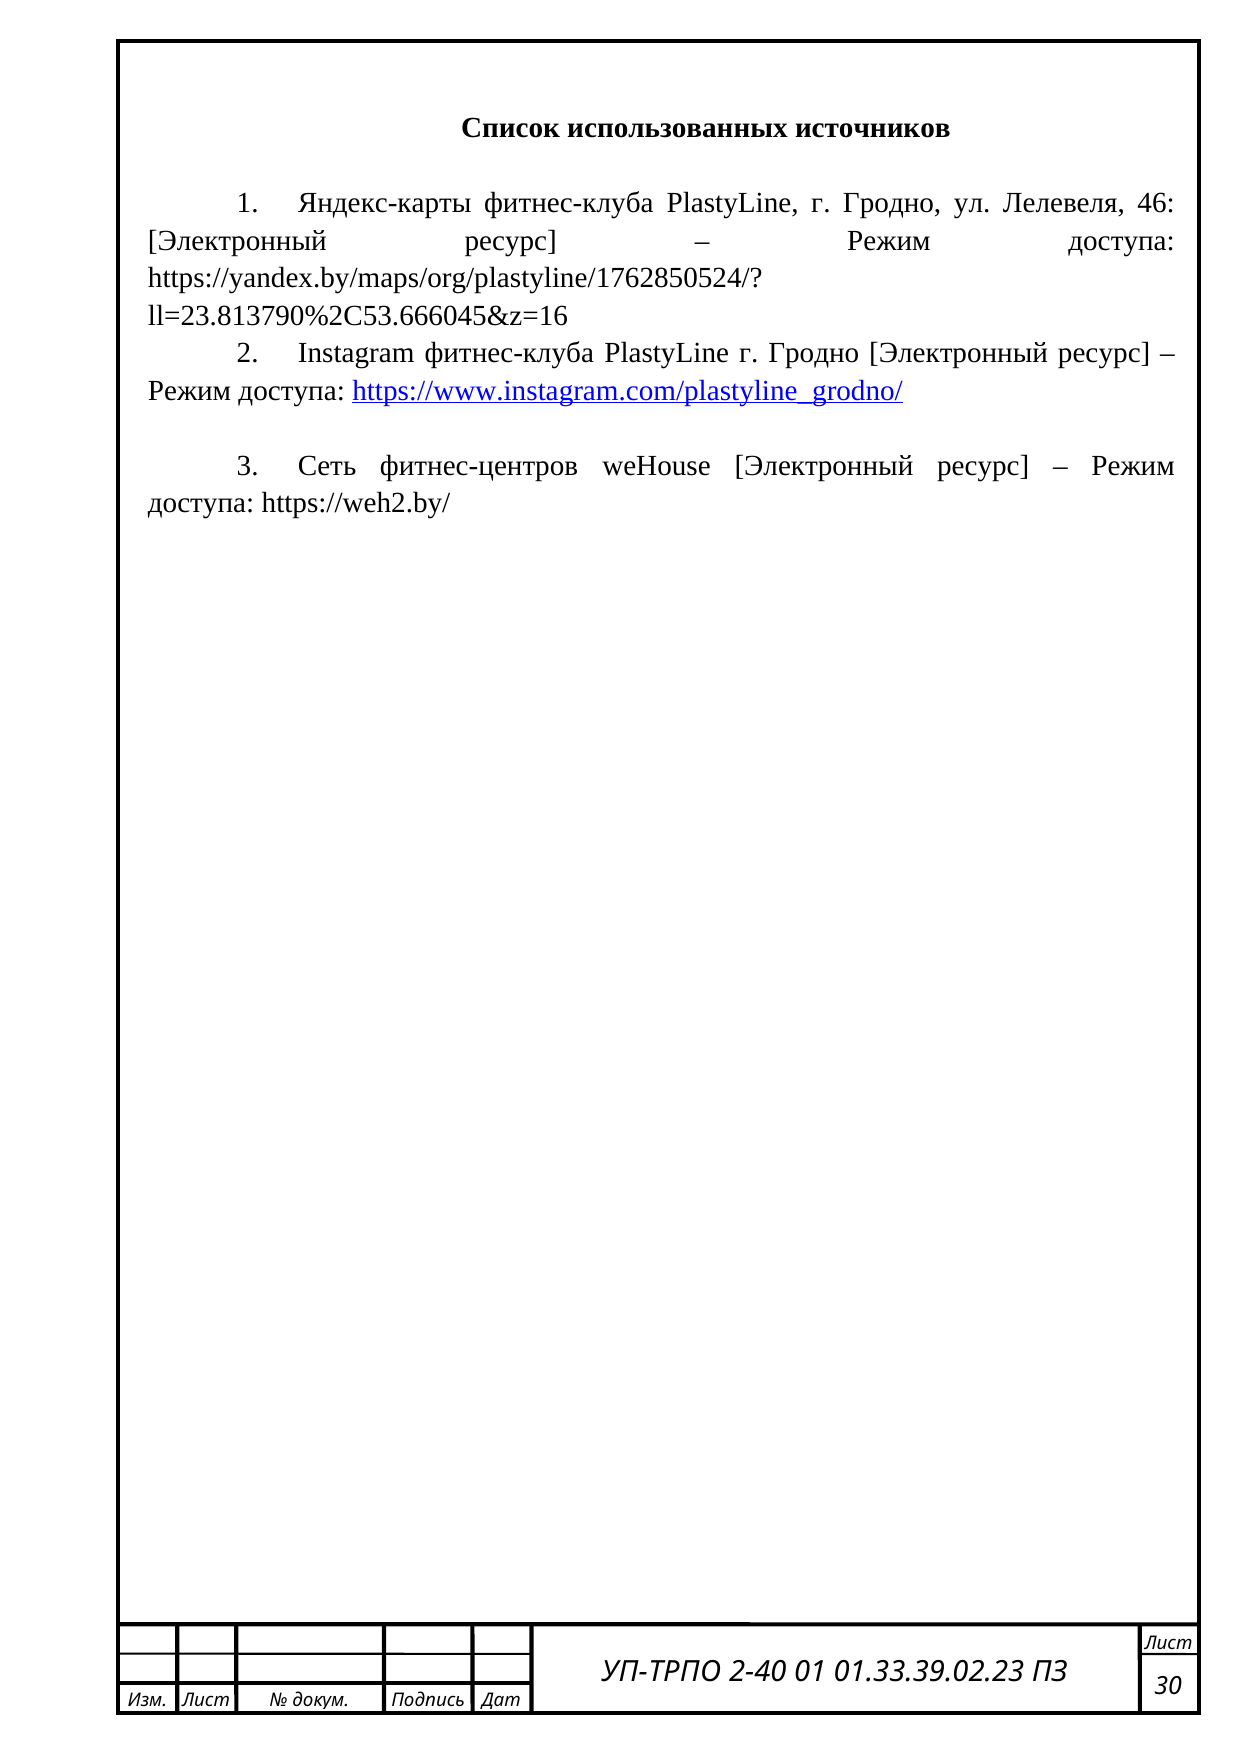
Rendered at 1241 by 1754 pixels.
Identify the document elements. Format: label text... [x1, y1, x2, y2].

text Список использованных источников [148, 107, 1175, 145]
list Сеть фитнес-центров weHouse [Электронный ресурс] – Режим доступа: https://weh2.by/ [148, 445, 1175, 520]
list Яндекс-карты фитнес-клуба PlastyLine, г. Гродно, ул. Лелевеля, 46: [Электронный ресурс] – Режим доступа: https://yandex.by/maps/org/plastyline/1762850524/?ll=23.813790%2C53.666045&z=16 [148, 182, 1175, 332]
list Instagram фитнес-клуба PlastyLine г. Гродно [Электронный ресурс] – Режим доступа: https://www.instagram.com/plastyline_grodno/ [148, 332, 1175, 407]
